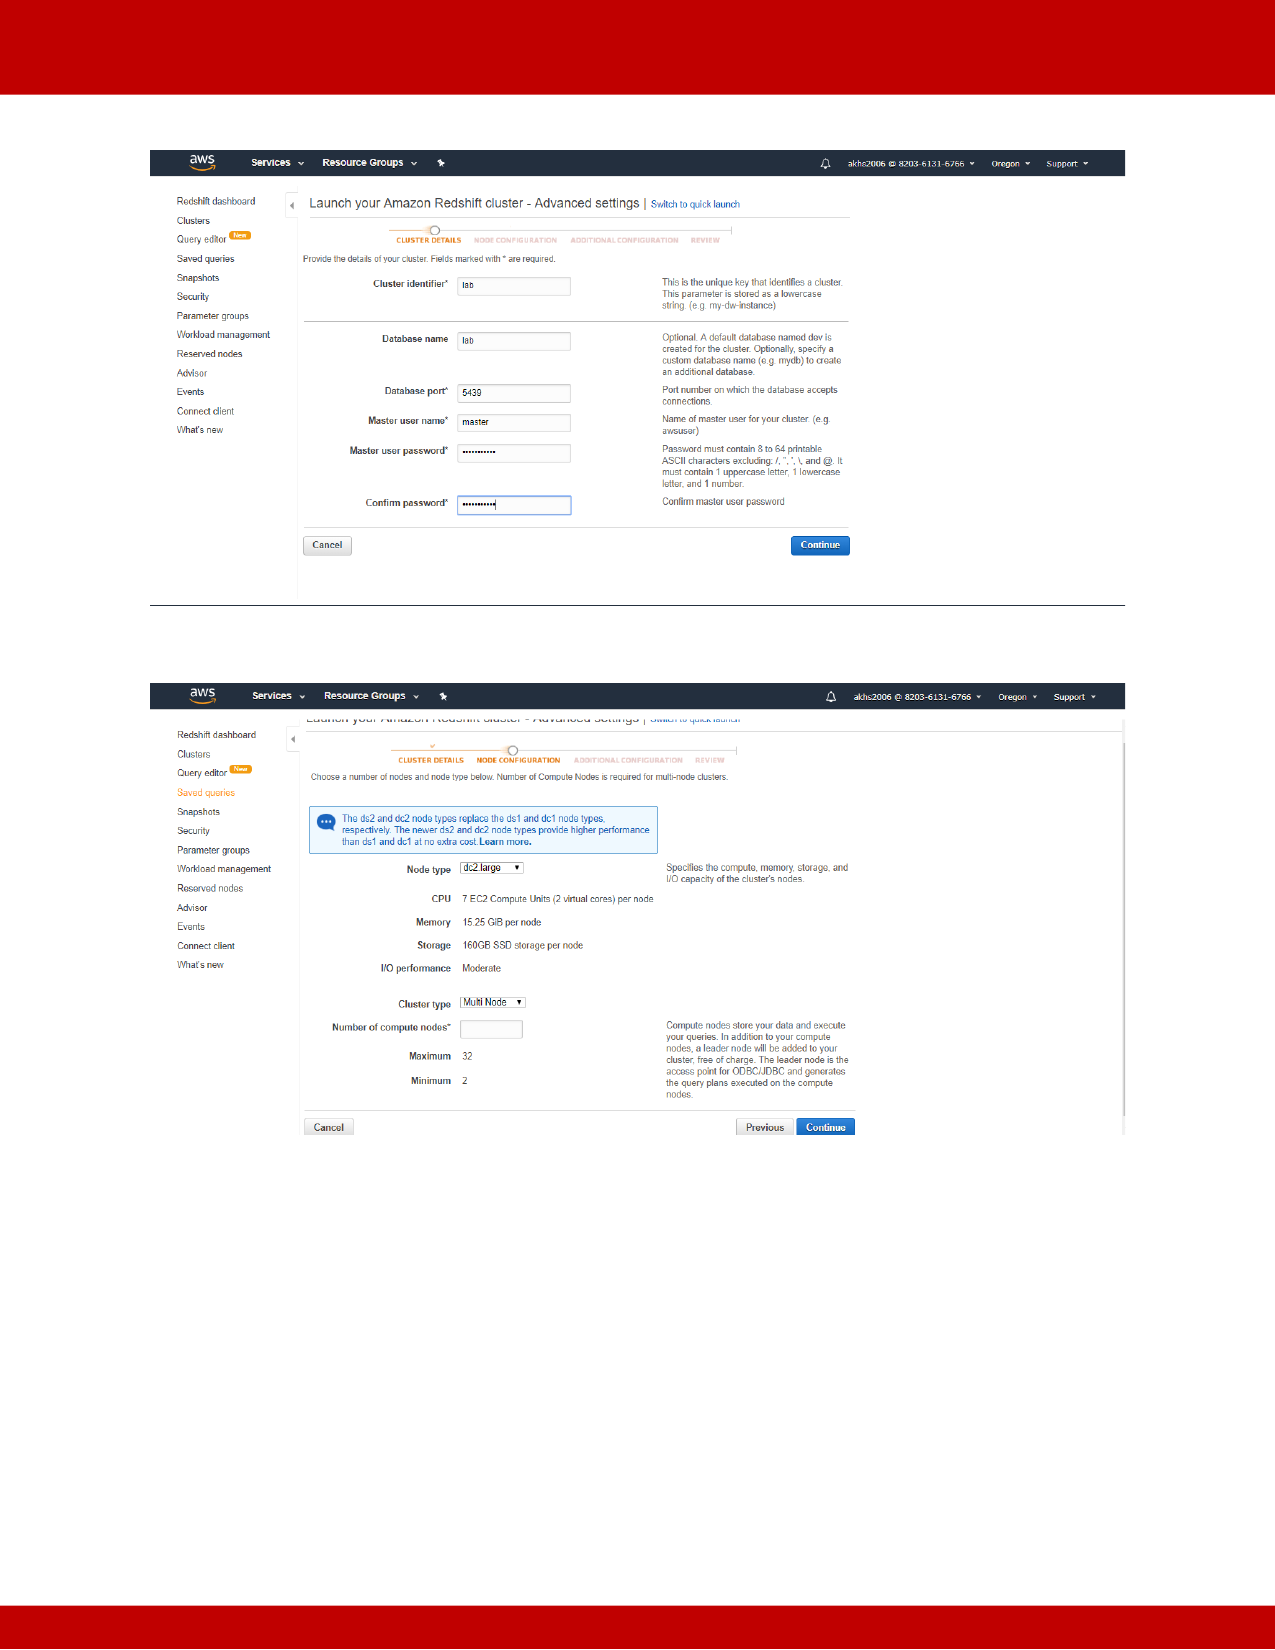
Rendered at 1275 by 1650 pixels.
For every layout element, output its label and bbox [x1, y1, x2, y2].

picture [150, 683, 1125, 1139]
picture [150, 150, 1125, 606]
